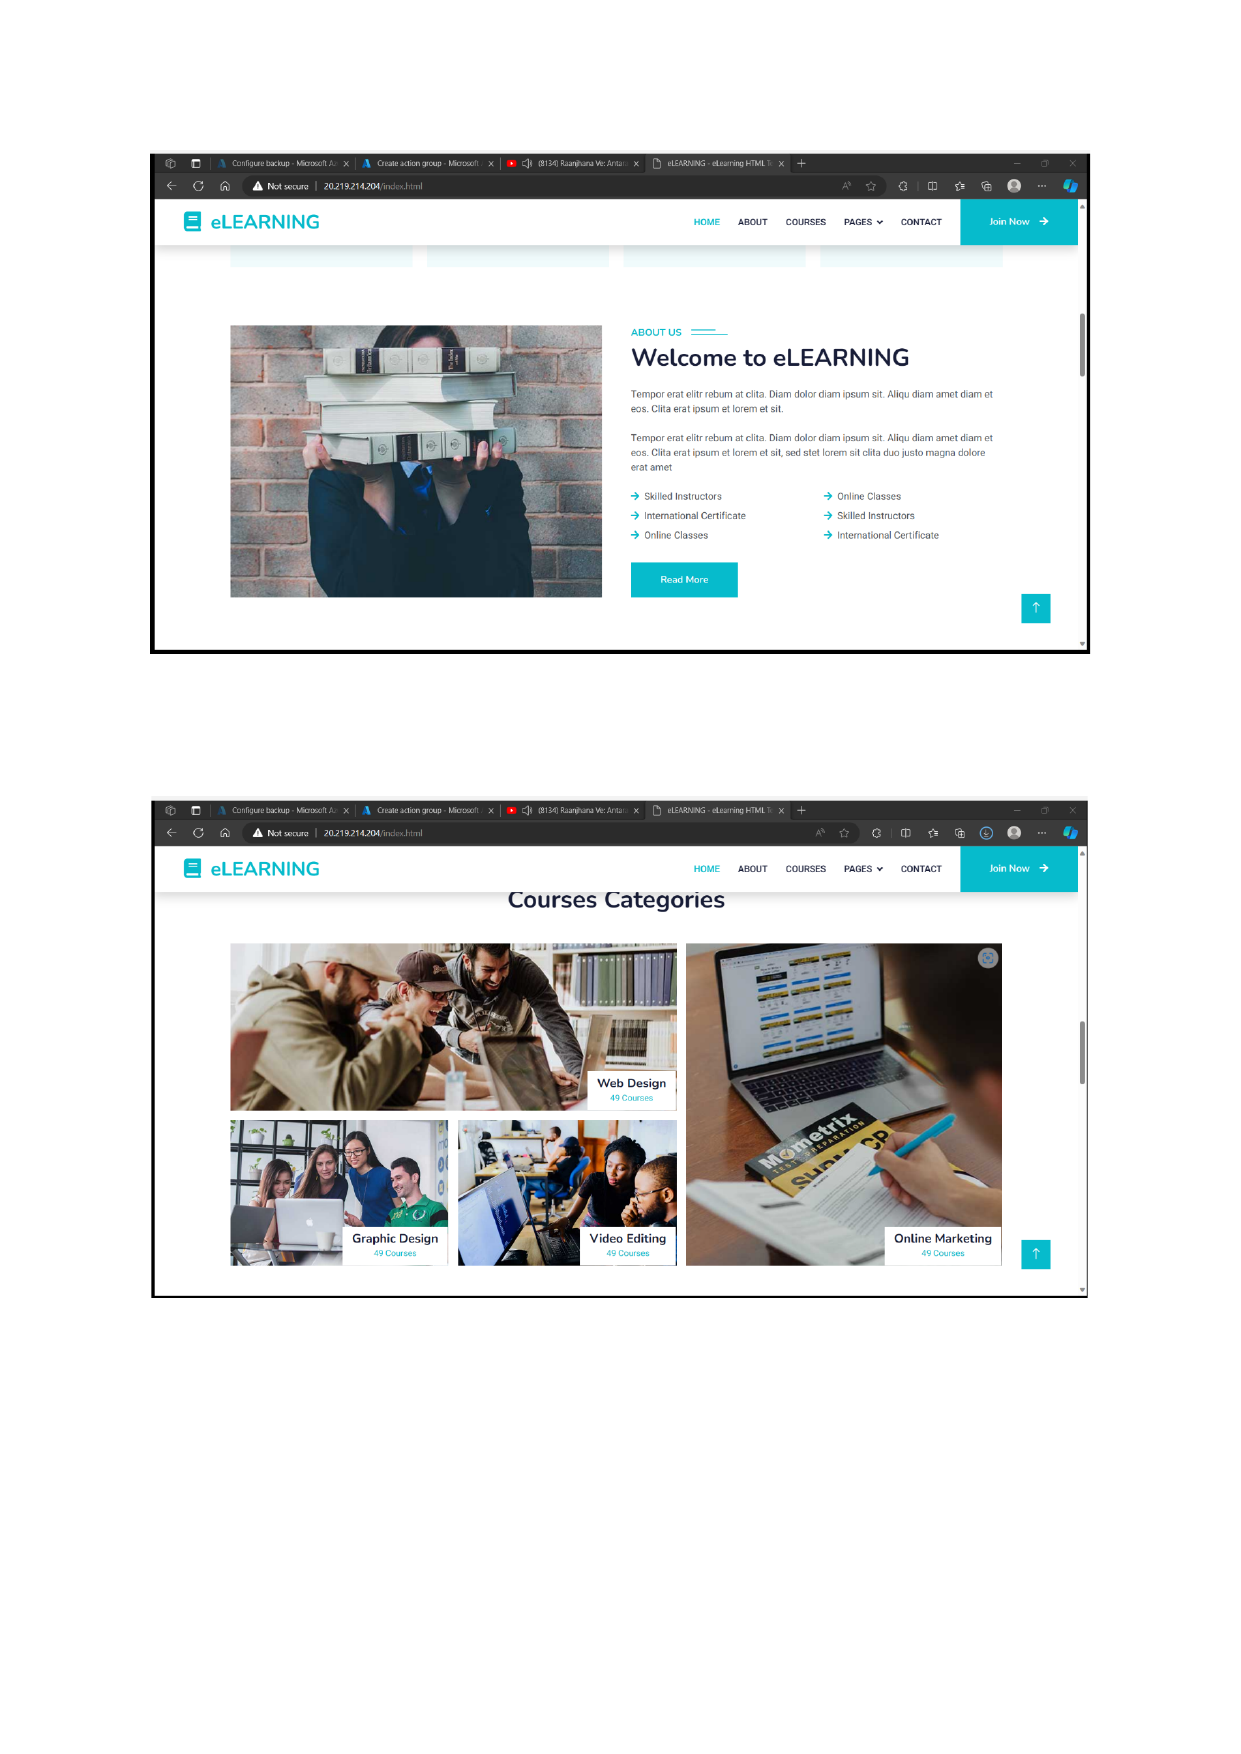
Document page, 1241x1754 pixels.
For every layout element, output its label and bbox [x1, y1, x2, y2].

picture [150, 796, 1087, 1297]
picture [150, 150, 1091, 654]
